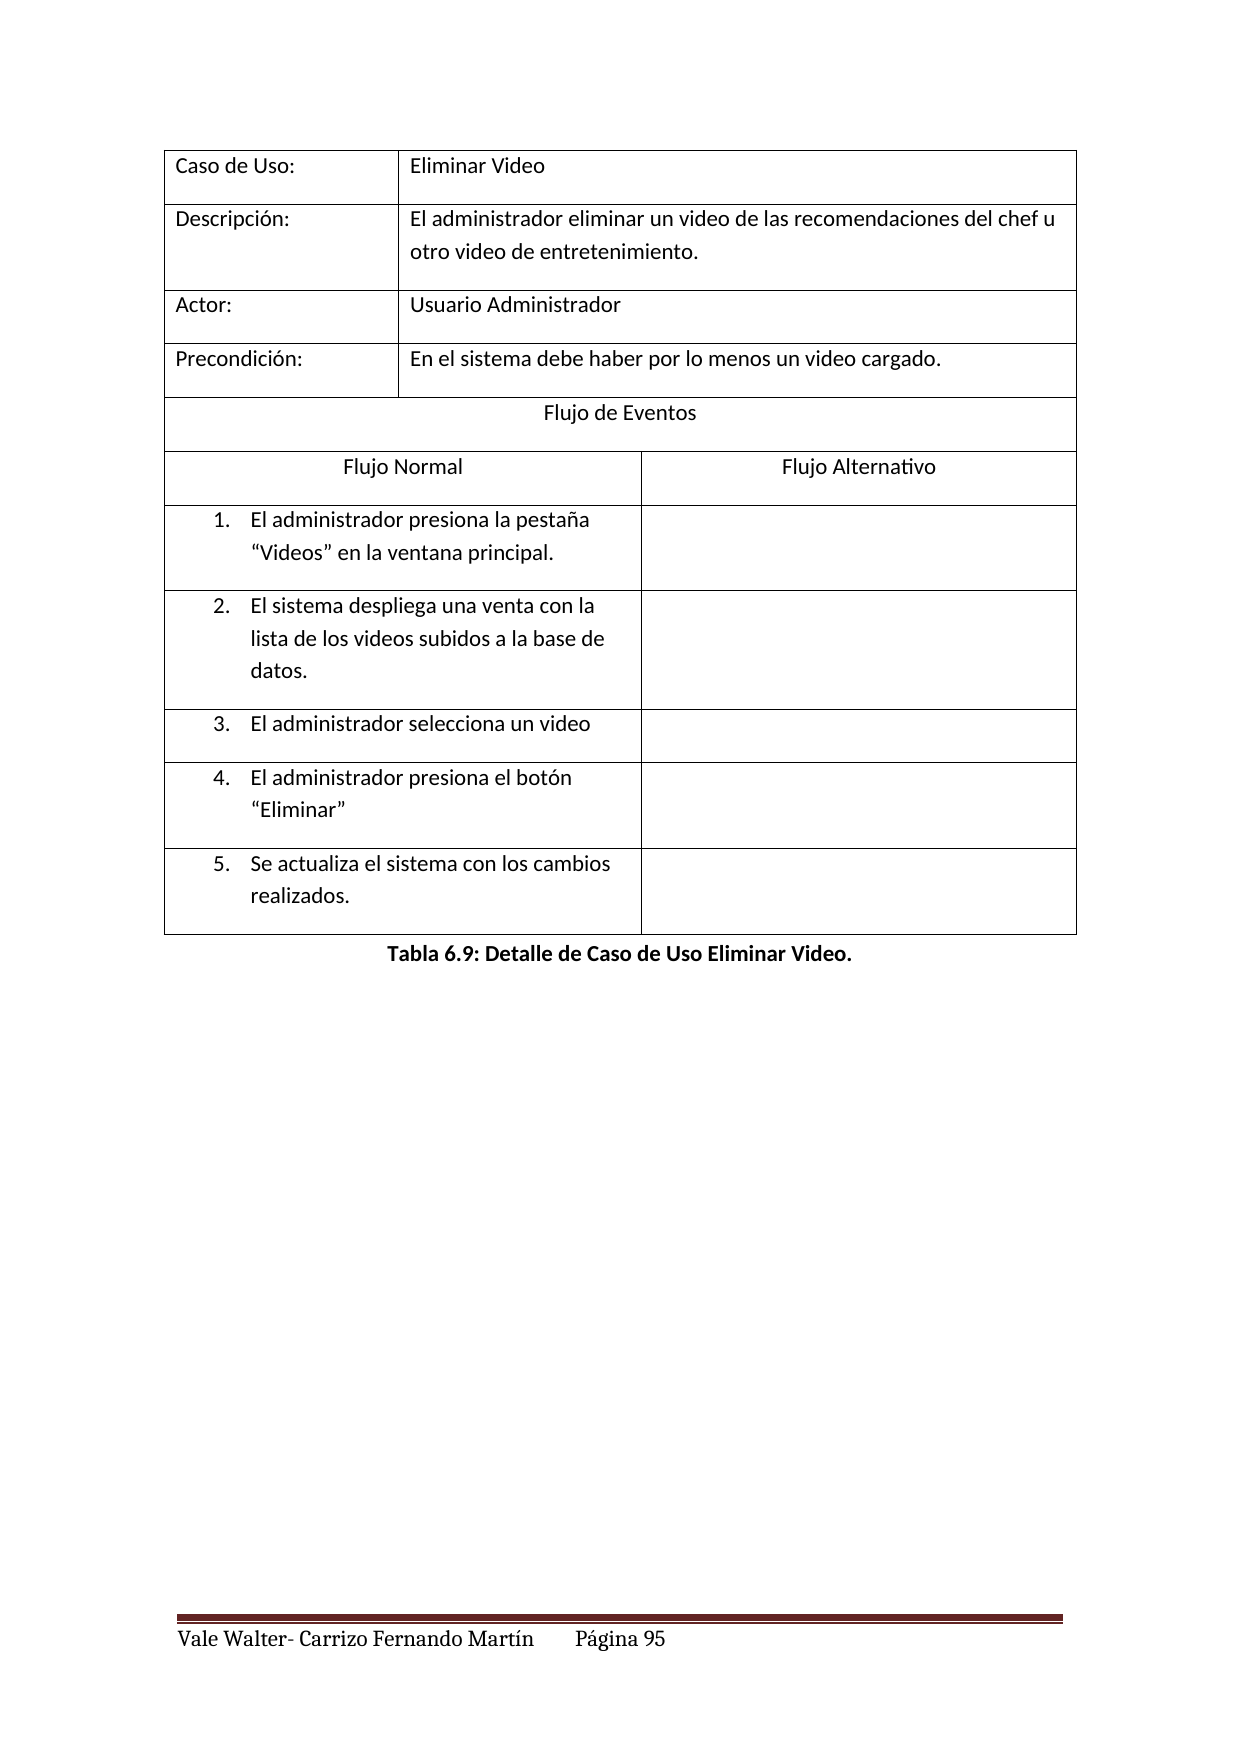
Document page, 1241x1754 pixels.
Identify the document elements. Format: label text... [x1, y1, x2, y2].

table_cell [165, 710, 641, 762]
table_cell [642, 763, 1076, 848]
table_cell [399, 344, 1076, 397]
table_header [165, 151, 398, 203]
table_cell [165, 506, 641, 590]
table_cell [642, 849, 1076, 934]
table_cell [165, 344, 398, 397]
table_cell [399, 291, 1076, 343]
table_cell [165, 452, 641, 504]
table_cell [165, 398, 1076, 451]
text Tabla 6.9: Detalle de Caso de Uso Eliminar Video. [177, 935, 1063, 967]
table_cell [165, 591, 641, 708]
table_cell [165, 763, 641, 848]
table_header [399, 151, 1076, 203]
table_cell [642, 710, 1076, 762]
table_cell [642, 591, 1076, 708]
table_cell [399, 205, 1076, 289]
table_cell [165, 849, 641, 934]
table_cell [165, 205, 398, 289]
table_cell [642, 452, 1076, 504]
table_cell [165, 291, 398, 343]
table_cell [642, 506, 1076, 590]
